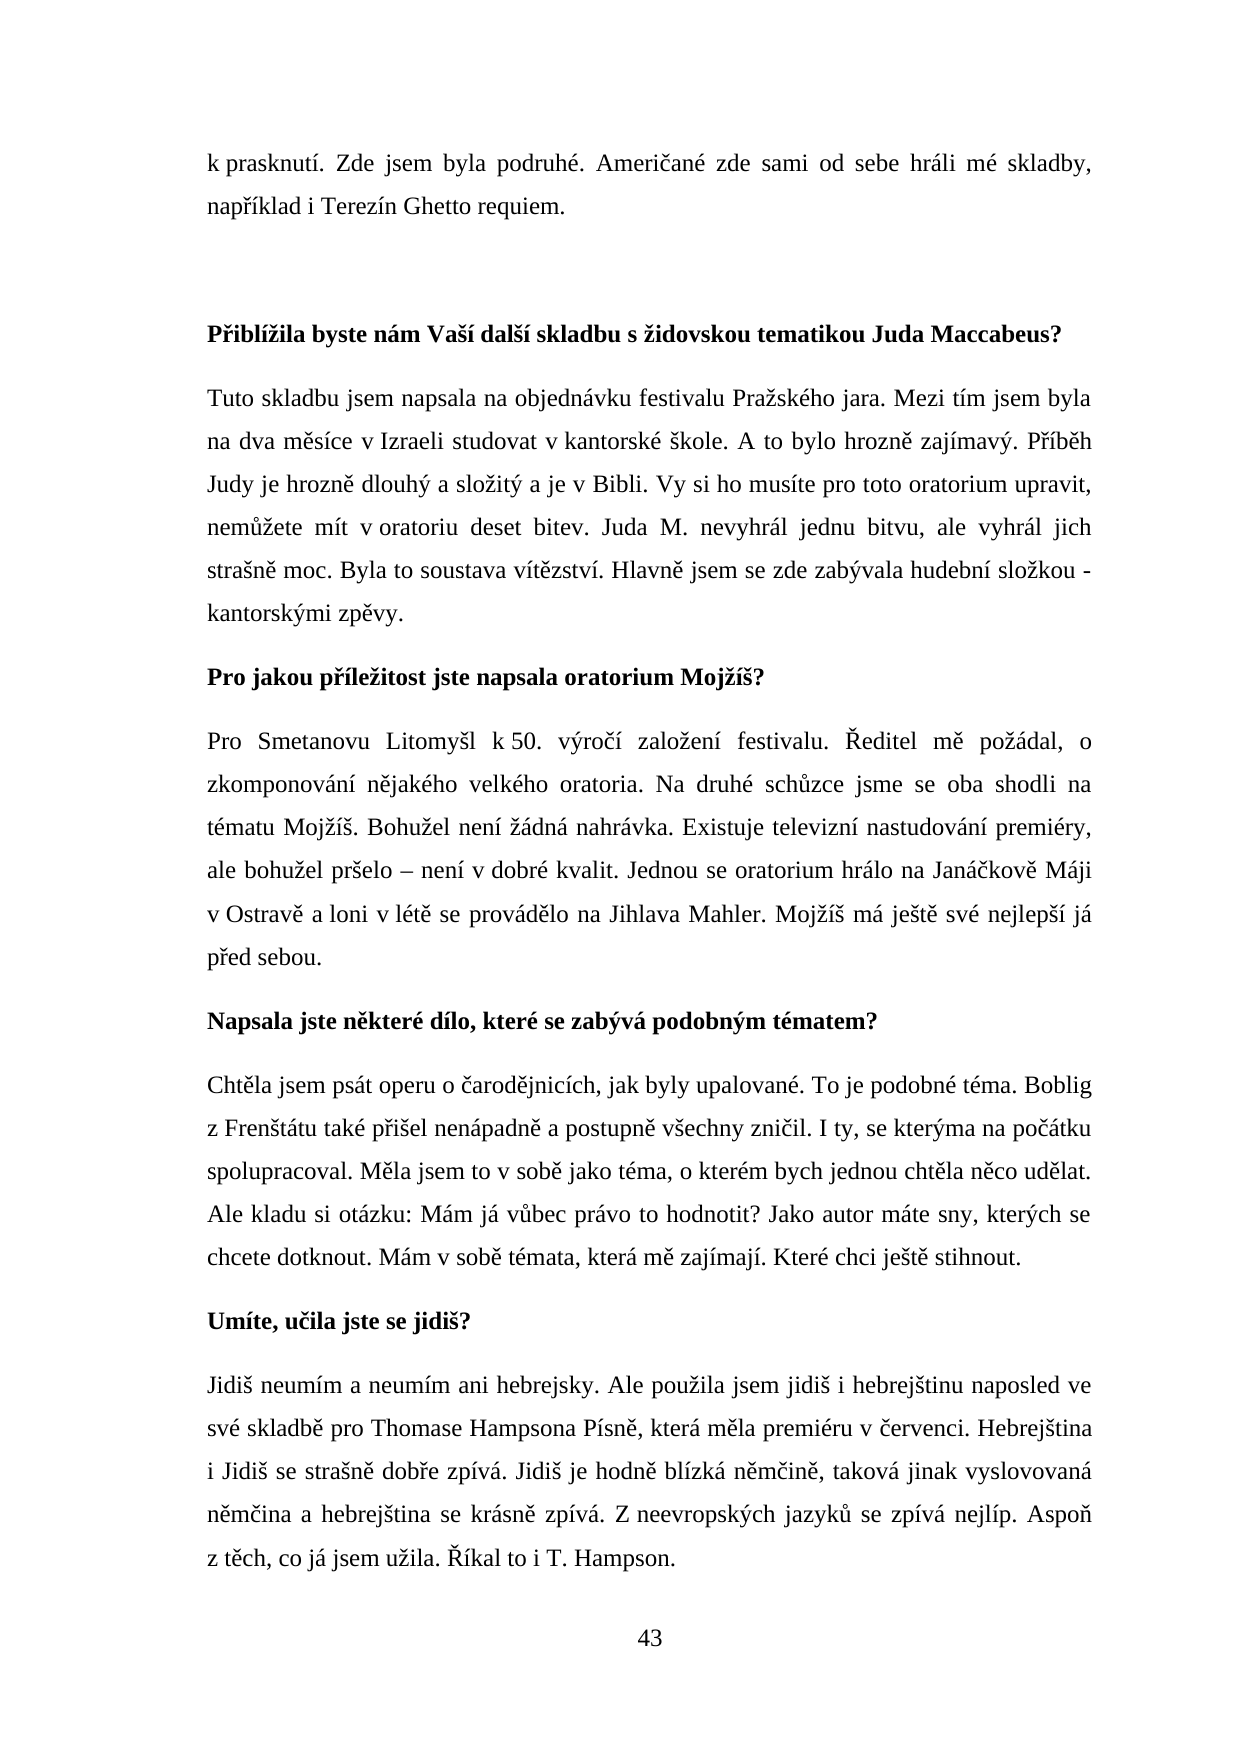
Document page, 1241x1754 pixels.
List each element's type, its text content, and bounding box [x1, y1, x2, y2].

text Jidiš neumím a neumím ani hebrejsky. Ale použila jsem jidiš i hebrejštinu naposled ve své skladbě pro Thomase Hampsona Písně, která měla premiéru v červenci. Hebrejština i Jidiš se strašně dobře zpívá. Jidiš je hodně blízká němčině, taková jinak vyslovovaná němčina a hebrejština se krásně zpívá. Z neevropských jazyků se zpívá nejlíp. Aspoň z těch, co já jsem užila. Říkal to i T. Hampson. [207, 1370, 1092, 1571]
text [207, 148, 1092, 219]
text Umíte, učila jste se jidiš? [207, 1306, 1092, 1335]
text Napsala jste některé dílo, které se zabývá podobným tématem? [207, 1006, 1092, 1034]
text Pro Smetanovu Litomyšl k 50. výročí založení festivalu. Ředitel mě požádal, o zkomponování nějakého velkého oratoria. Na druhé schůzce jsme se oba shodli na tématu Mojžíš. Bohužel není žádná nahrávka. Existuje televizní nastudování premiéry, ale bohužel pršelo – není v dobré kvalit. Jednou se oratorium hrálo na Janáčkově Máji v Ostravě a loni v létě se provádělo na Jihlava Mahler. Mojžíš má ještě své nejlepší já před sebou. [207, 726, 1092, 971]
text Přiblížila byste nám Vaší další skladbu s židovskou tematikou Juda Maccabeus? [207, 319, 1092, 347]
text Chtěla jsem psát operu o čarodějnicích, jak byly upalované. To je podobné téma. Boblig z Frenštátu také přišel nenápadně a postupně všechny zničil. I ty, se kterýma na počátku spolupracoval. Měla jsem to v sobě jako téma, o kterém bych jednou chtěla něco udělat. Ale kladu si otázku: Mám já vůbec právo to hodnotit? Jako autor máte sny, kterých se chcete dotknout. Mám v sobě témata, která mě zajímají. Které chci ještě stihnout. [207, 1070, 1092, 1271]
text Pro jakou příležitost jste napsala oratorium Mojžíš? [207, 662, 1092, 691]
text Tuto skladbu jsem napsala na objednávku festivalu Pražského jara. Mezi tím jsem byla na dva měsíce v Izraeli studovat v kantorské škole. A to bylo hrozně zajímavý. Příběh Judy je hrozně dlouhý a složitý a je v Bibli. Vy si ho musíte pro toto oratorium upravit, nemůžete mít v oratoriu deset bitev. Juda M. nevyhrál jednu bitvu, ale vyhrál jich strašně moc. Byla to soustava vítězství. Hlavně jsem se zde zabývala hudební složkou - kantorskými zpěvy. [207, 383, 1092, 627]
